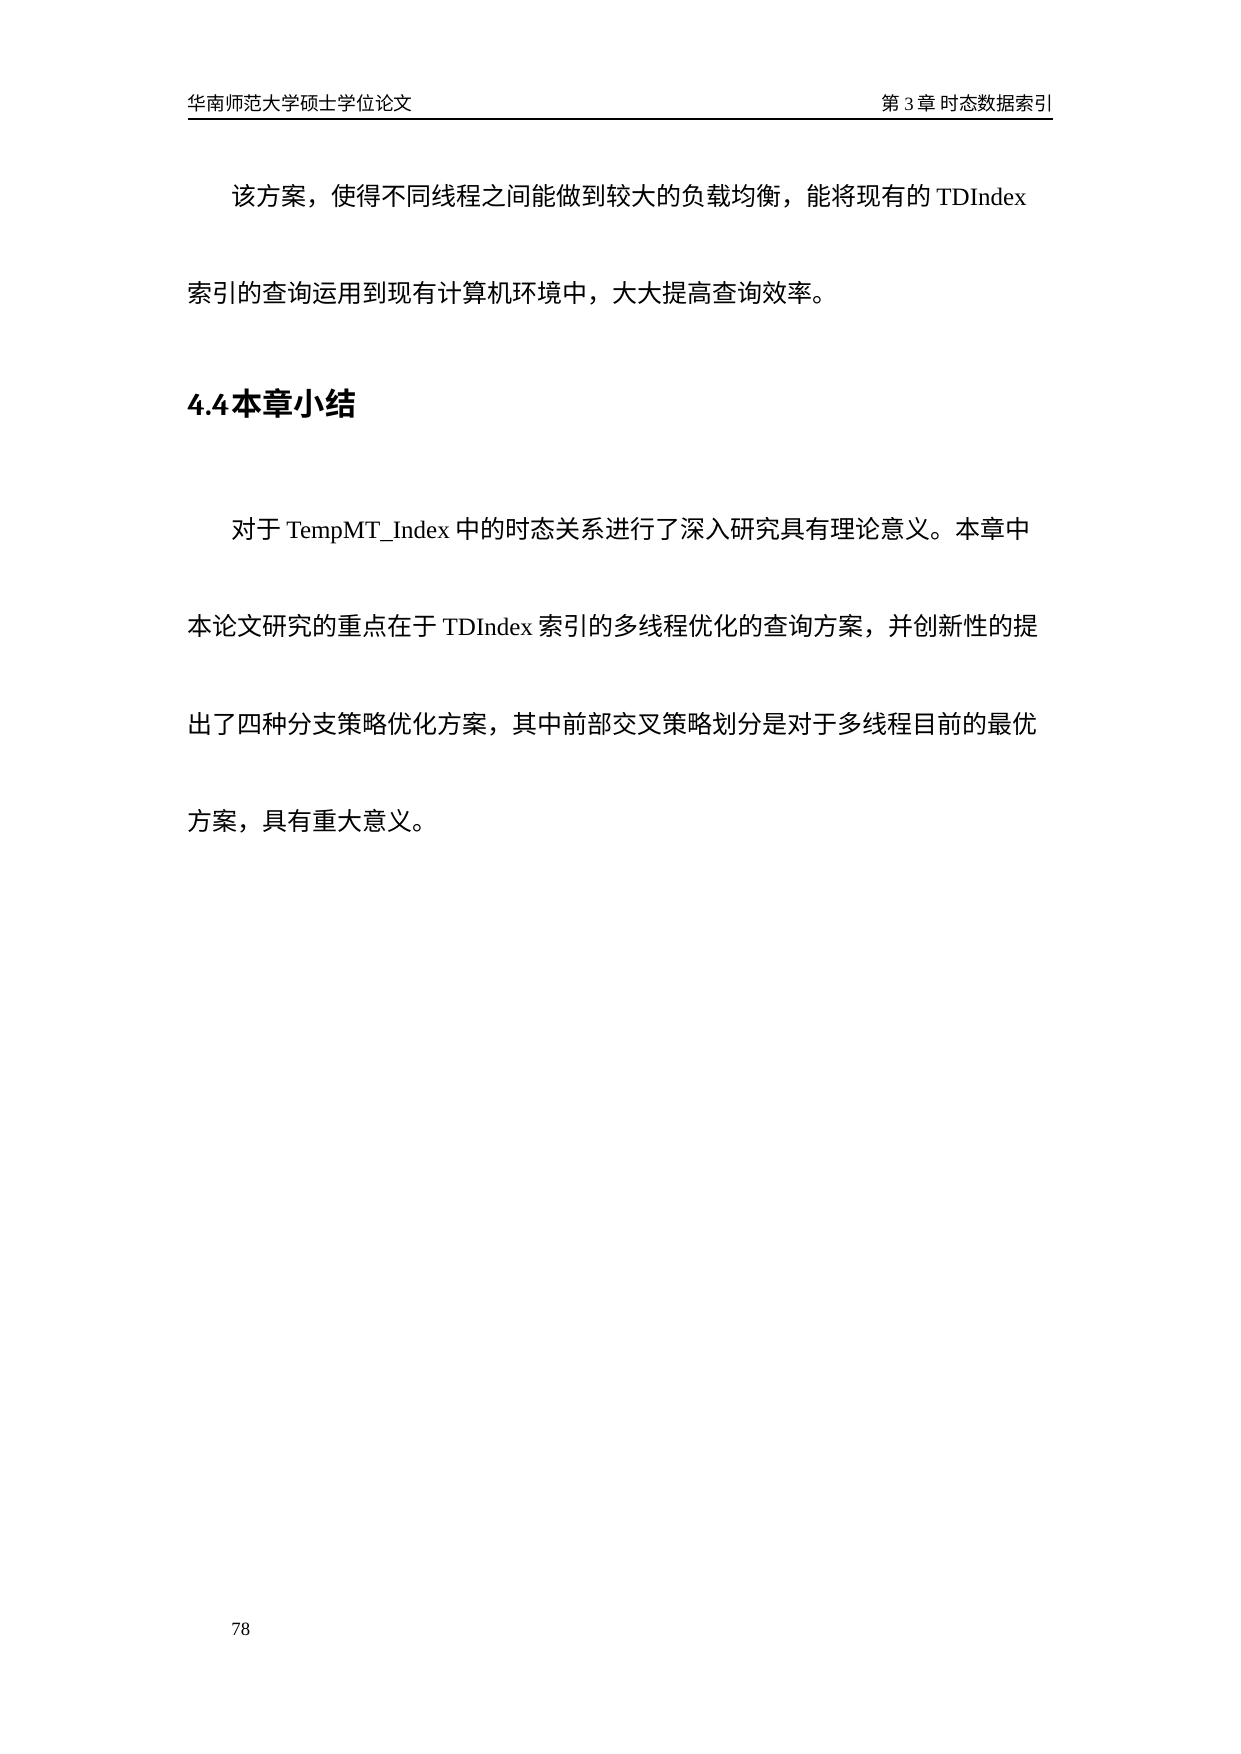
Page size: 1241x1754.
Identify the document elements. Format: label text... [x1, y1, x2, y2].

text 对于TempMT_Index中的时态关系进行了深入研究具有理论意义。本章中本论文研究的重点在于TDIndex索引的多线程优化的查询方案，并创新性的提出了四种分支策略优化方案，其中前部交叉策略划分是对于多线程目前的最优方案，具有重大意义。 [187, 495, 1053, 852]
subtitle 本章小结 [187, 370, 1053, 435]
text 该方案，使得不同线程之间能做到较大的负载均衡，能将现有的TDIndex索引的查询运用到现有计算机环境中，大大提高查询效率。 [187, 162, 1053, 324]
